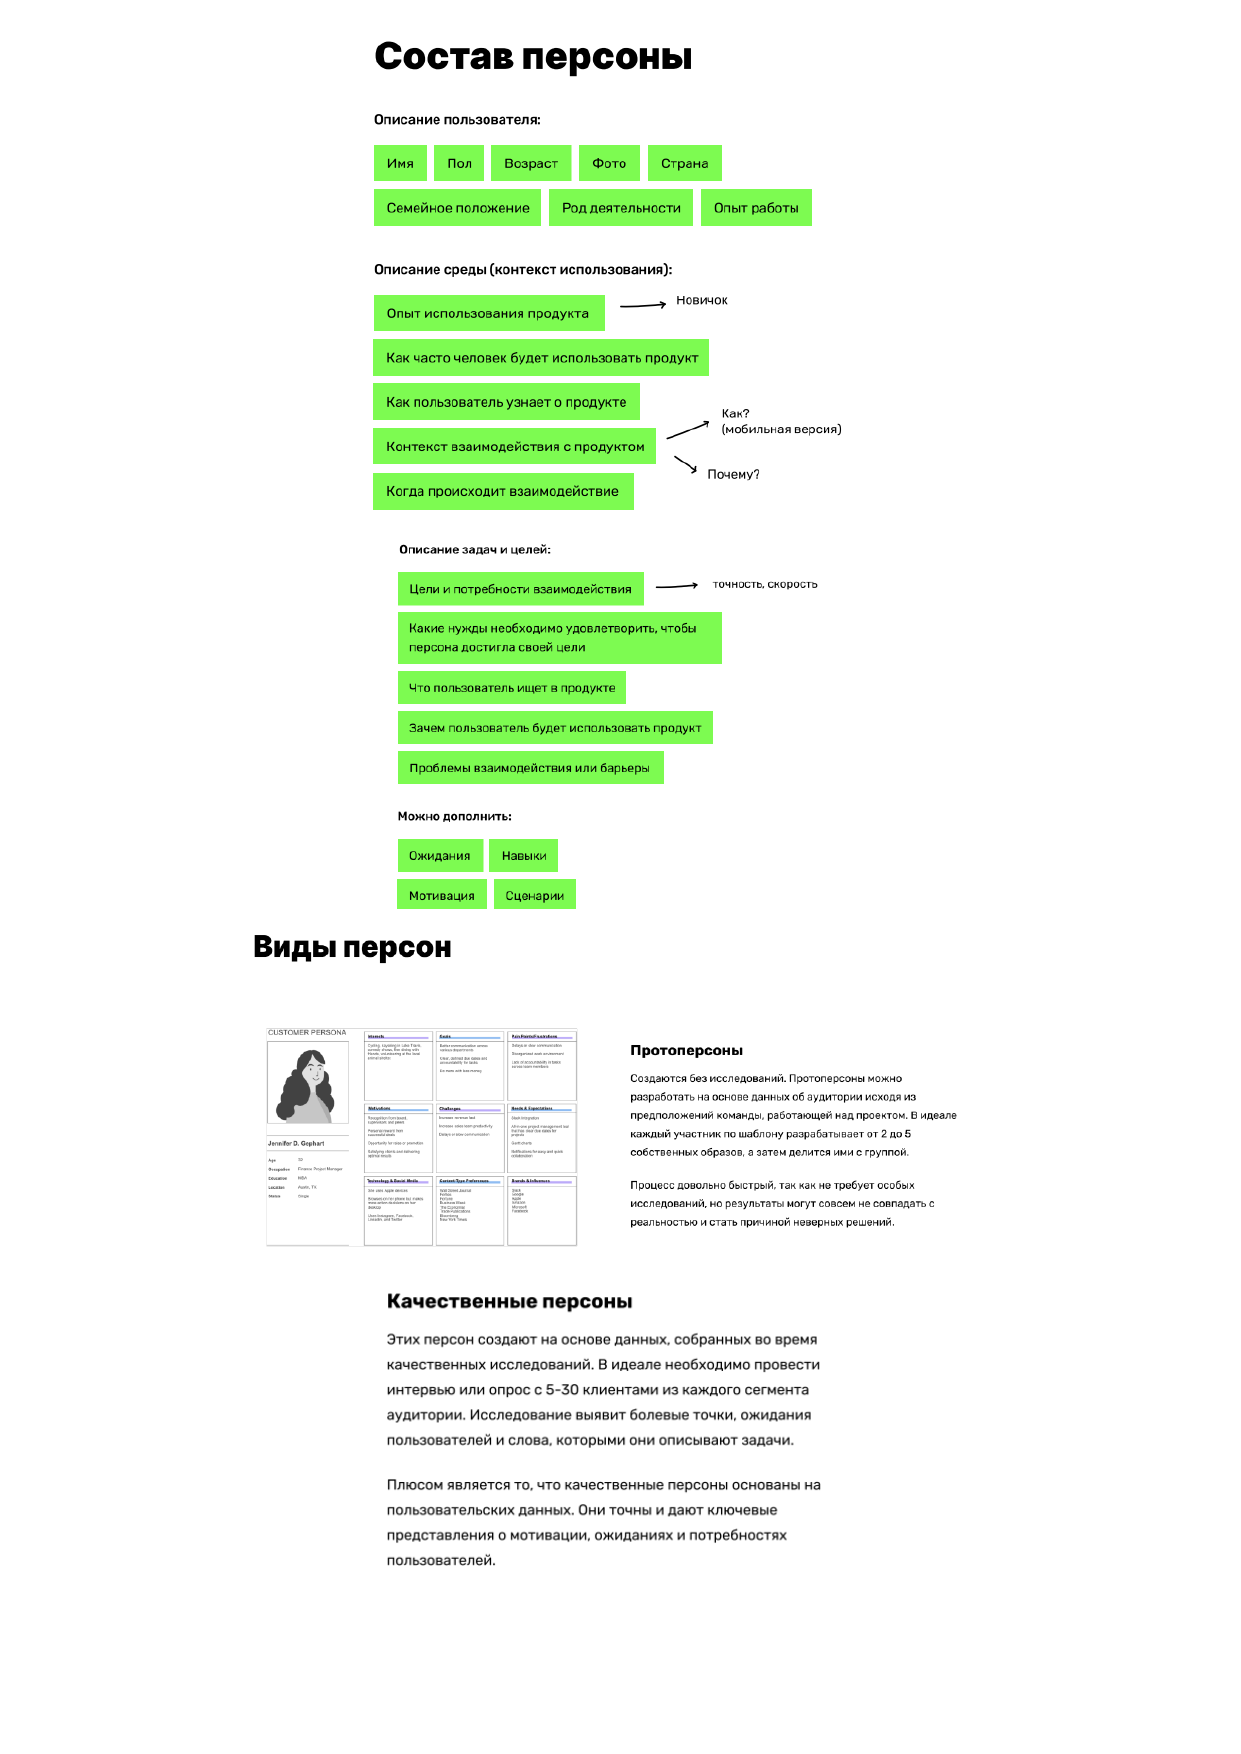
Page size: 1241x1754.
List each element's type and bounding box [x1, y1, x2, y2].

picture [381, 531, 830, 909]
picture [367, 29, 844, 513]
picture [371, 1276, 840, 1580]
picture [244, 927, 967, 1258]
